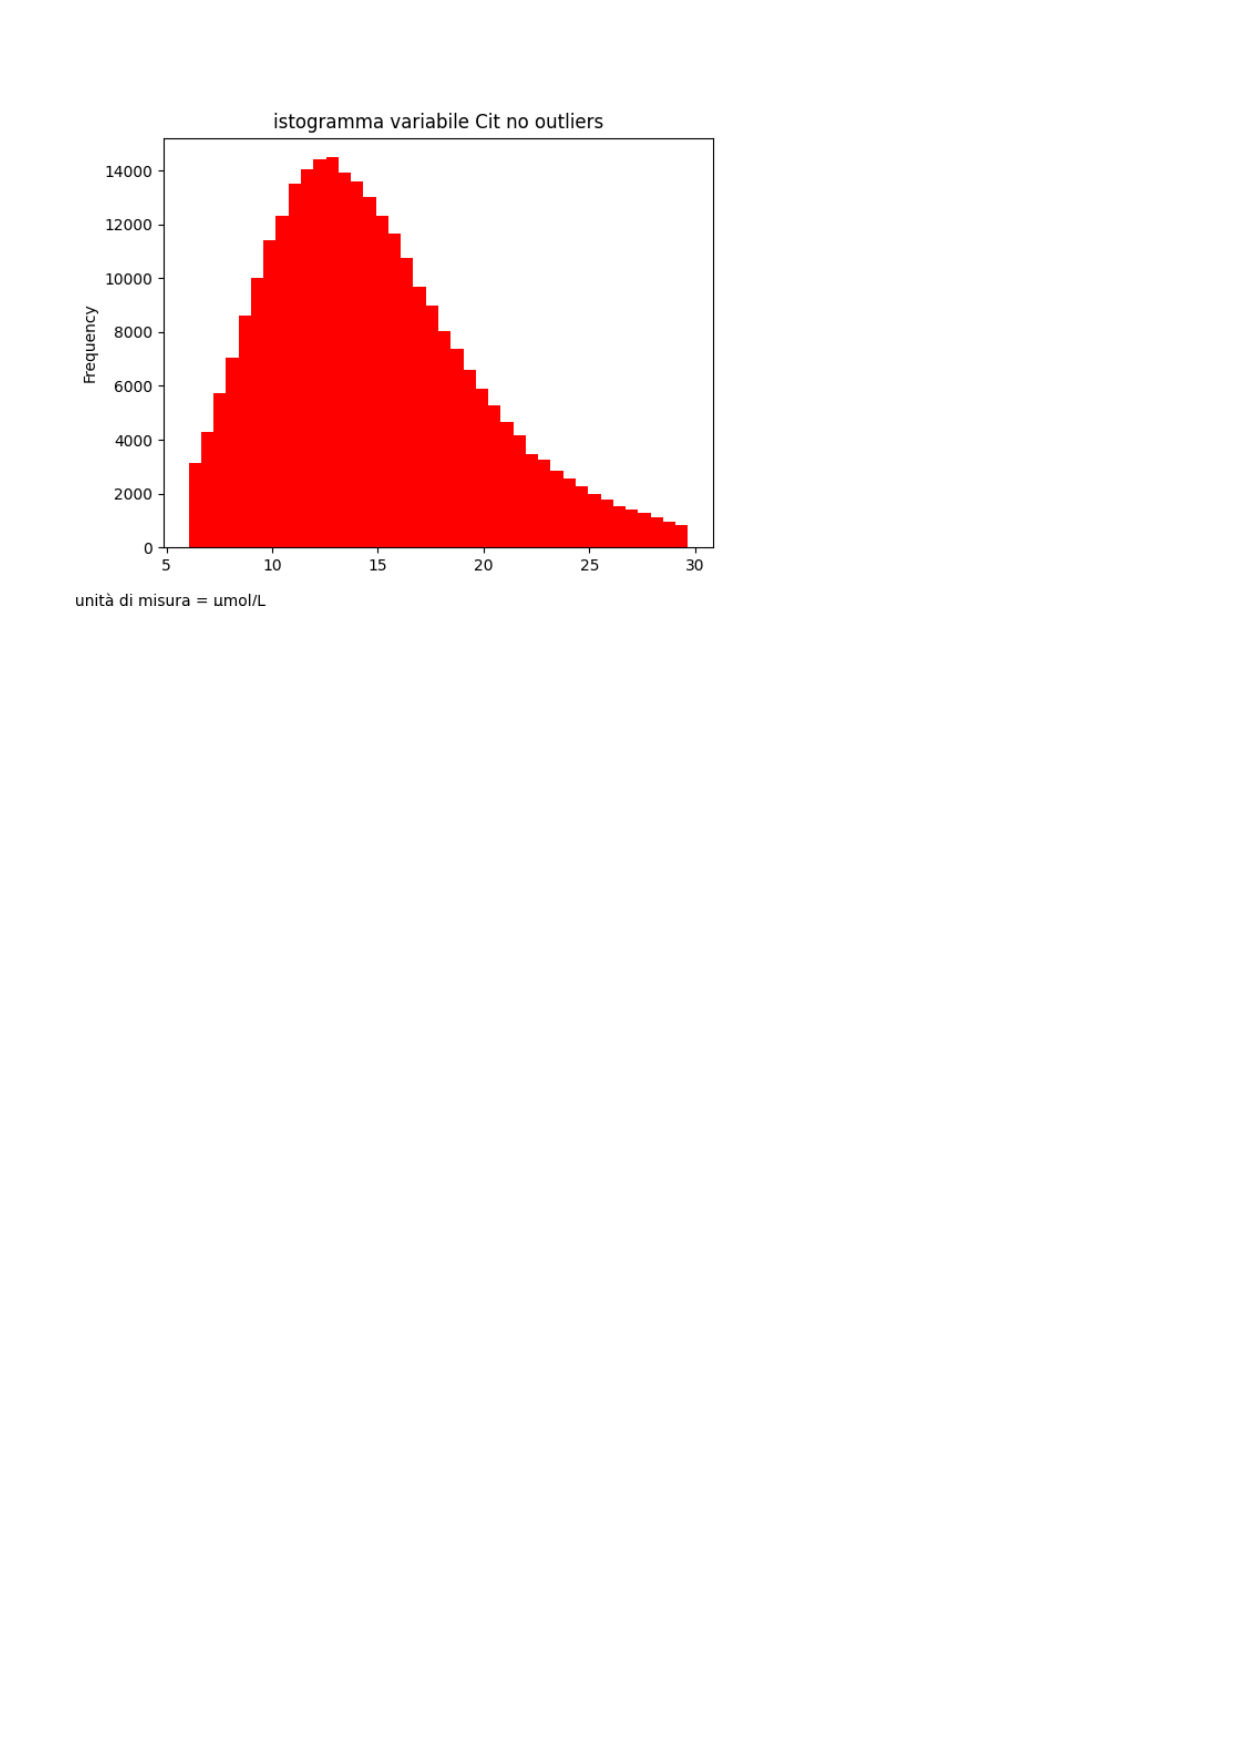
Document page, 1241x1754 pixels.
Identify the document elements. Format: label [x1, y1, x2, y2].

picture [75, 75, 784, 606]
